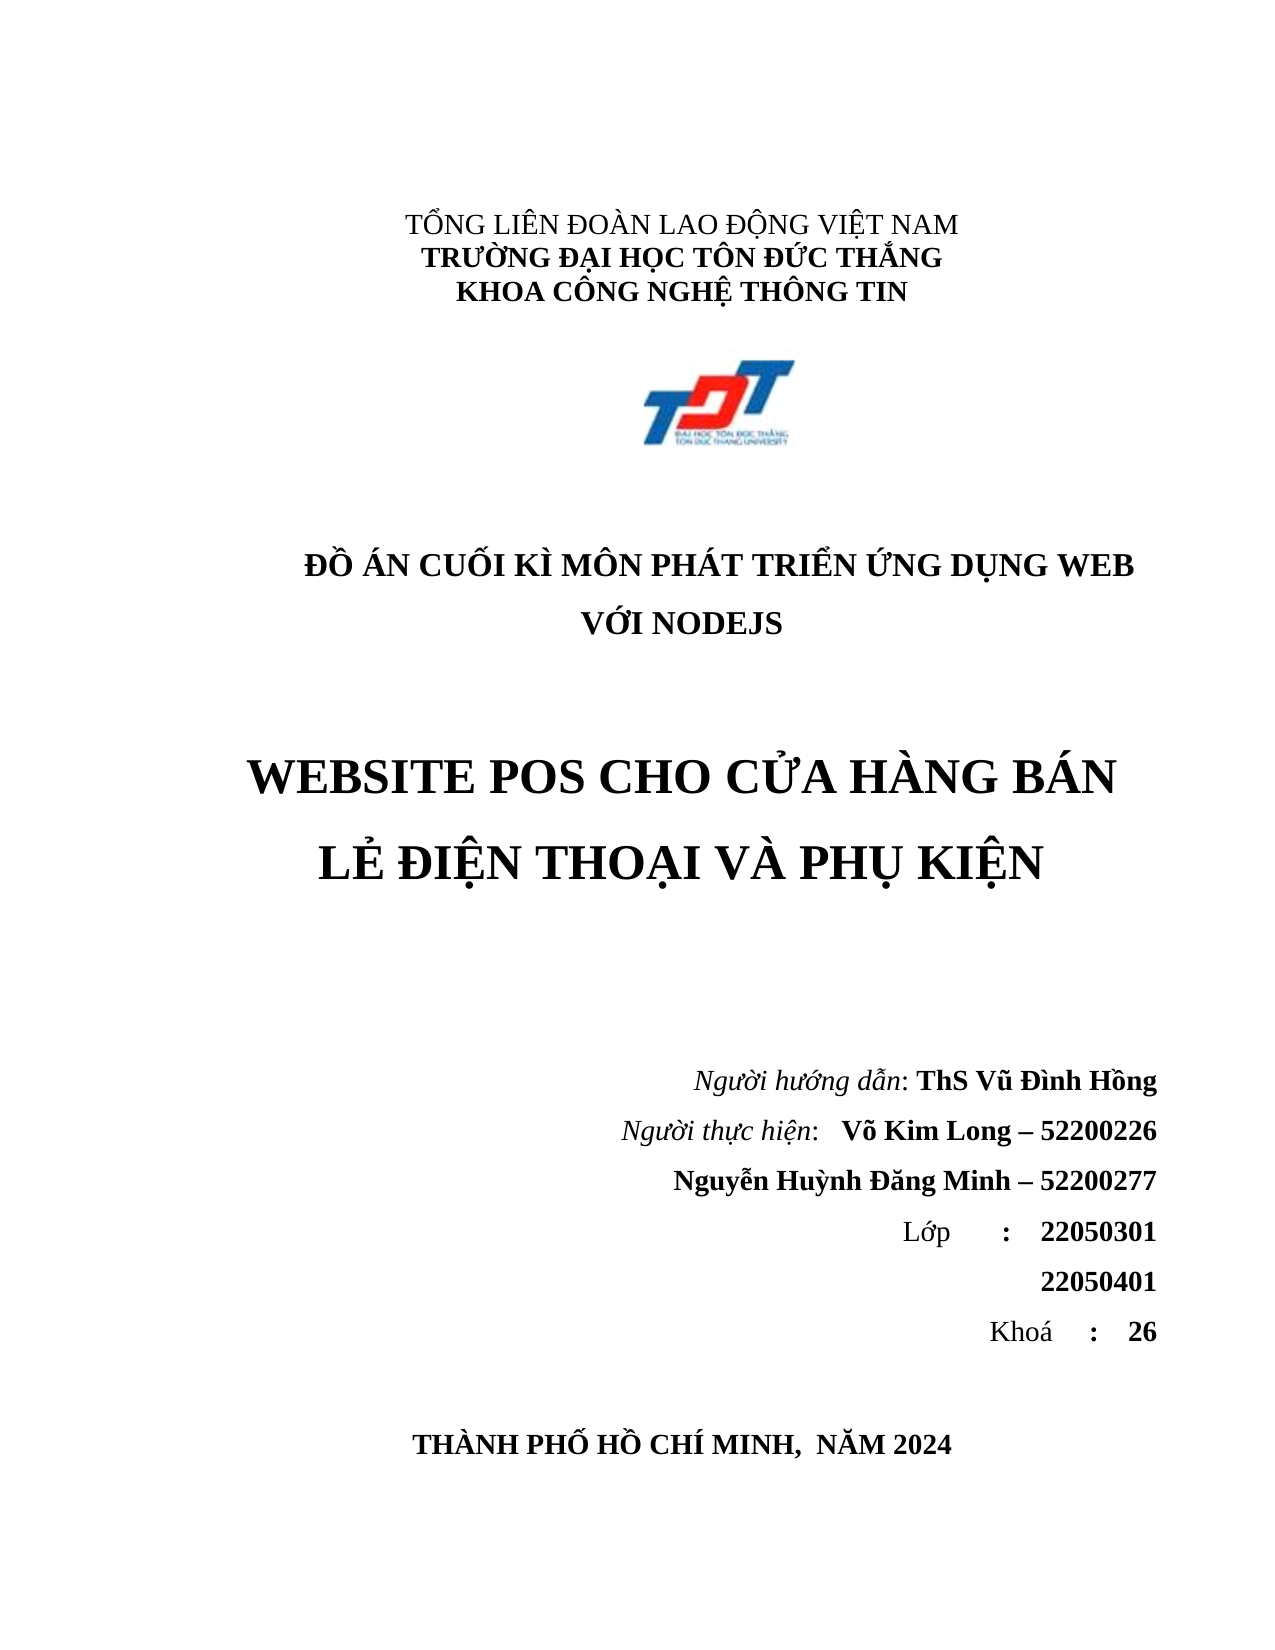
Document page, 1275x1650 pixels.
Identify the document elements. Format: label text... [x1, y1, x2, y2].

text THÀNH PHỐ HỒ CHÍ MINH, NĂM 2024 [207, 1427, 1157, 1461]
text KHOA CÔNG NGHỆ THÔNG TIN [207, 274, 1157, 307]
text Lớp : 22050301 [207, 1214, 1157, 1247]
text Nguyễn Huỳnh Đăng Minh – 52200277 [207, 1163, 1157, 1197]
text TRƯỜNG ĐẠI HỌC TÔN ĐỨC THẮNG [207, 240, 1157, 274]
text 22050401 [207, 1264, 1157, 1298]
text WEBSITE POS CHO CỬA HÀNG BÁN LẺ ĐIỆN THOẠI VÀ PHỤ KIỆN [207, 747, 1157, 890]
text Người thực hiện: Võ Kim Long – 52200226 [207, 1113, 1157, 1147]
text Khoá : 26 [207, 1314, 1157, 1348]
text ĐỒ ÁN CUỐI KÌ MÔN PHÁT TRIỂN ỨNG DỤNG WEB VỚI NODEJS [207, 545, 1157, 641]
text Người hướng dẫn: ThS Vũ Đình Hồng [207, 1063, 1157, 1096]
text TỔNG LIÊN ĐOÀN LAO ĐỘNG VIỆT NAM [207, 207, 1157, 240]
picture [643, 336, 795, 479]
